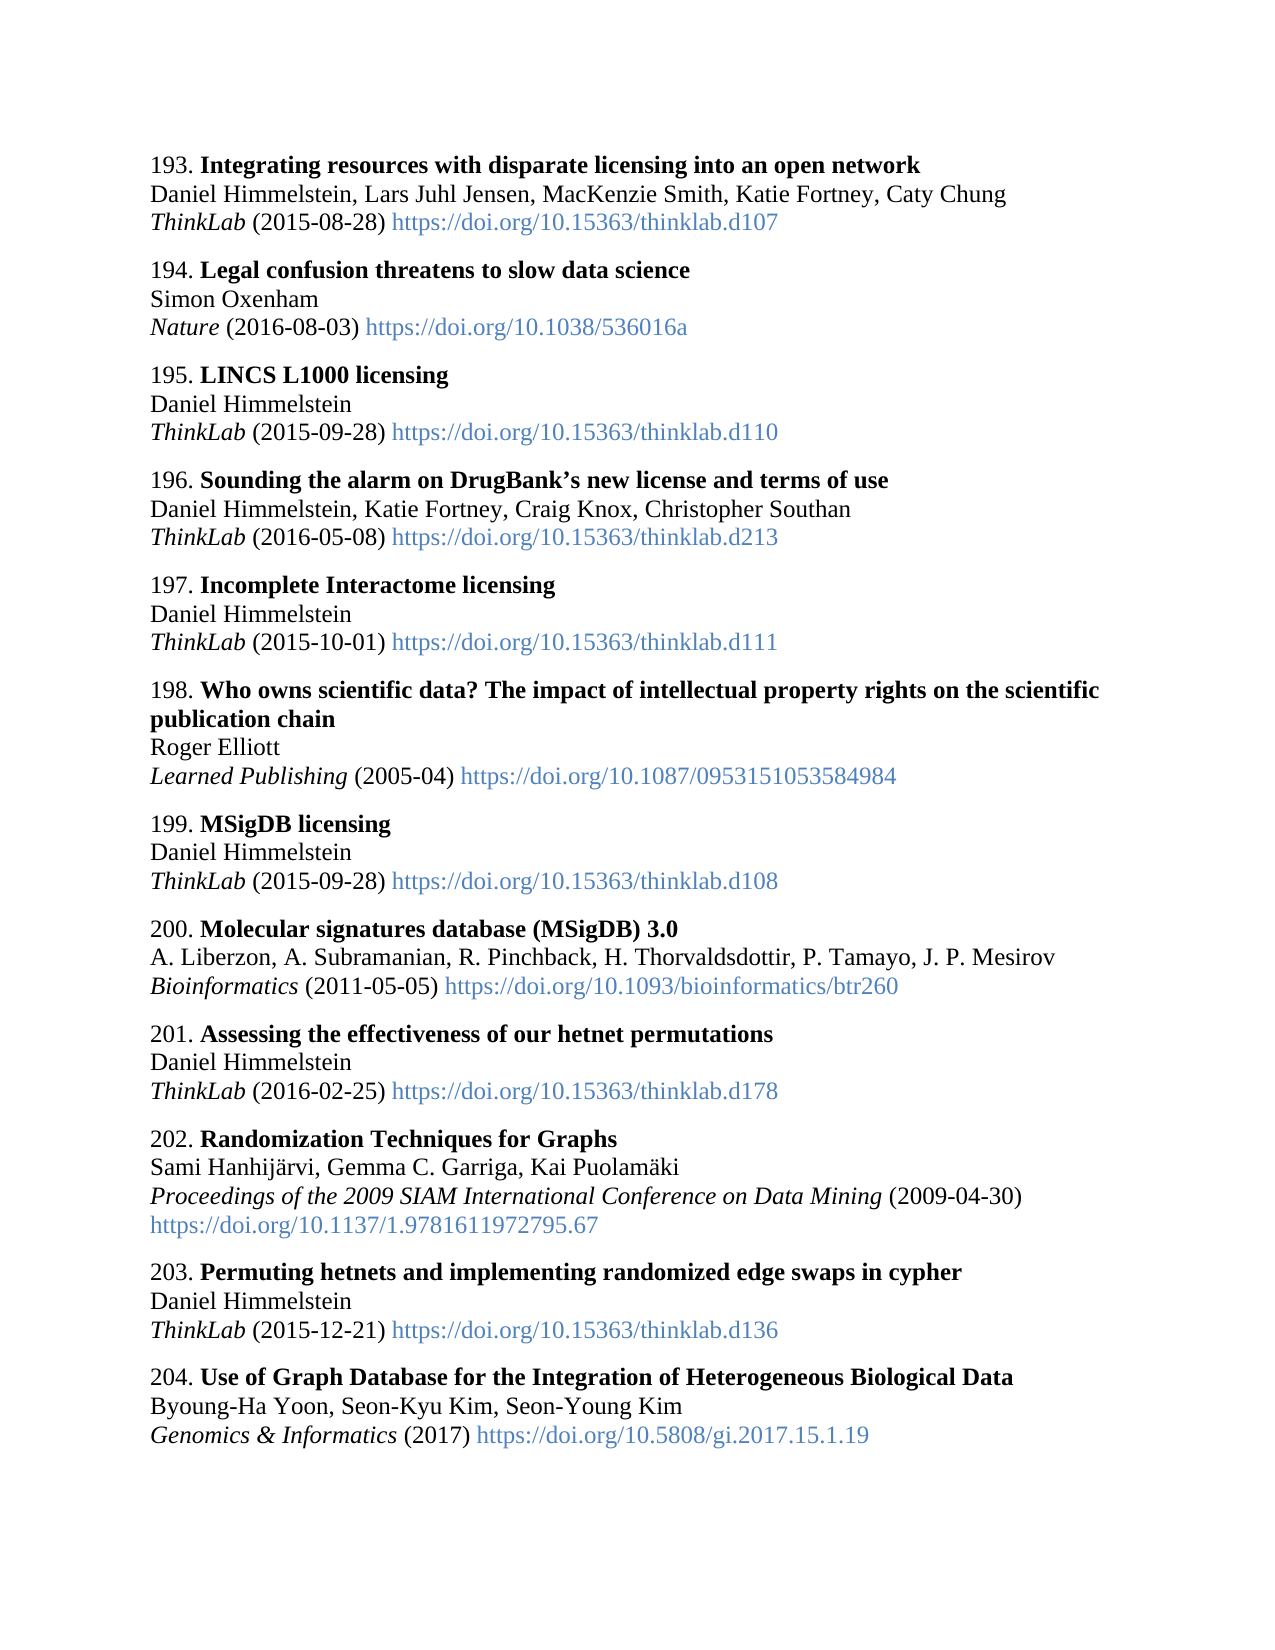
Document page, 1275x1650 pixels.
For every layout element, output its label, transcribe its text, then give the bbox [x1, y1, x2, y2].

text 201. Assessing the effectiveness of our hetnet permutations Daniel Himmelstein ThinkLab (2016-02-25) https://doi.org/10.15363/thinklab.d178 [150, 1019, 1125, 1105]
text 203. Permuting hetnets and implementing randomized edge swaps in cypher Daniel Himmelstein ThinkLab (2015-12-21) https://doi.org/10.15363/thinklab.d136 [150, 1257, 1125, 1344]
text 198. Who owns scientific data? The impact of intellectual property rights on the scientific publication chain Roger Elliott Learned Publishing (2005-04) https://doi.org/10.1087/0953151053584984 [150, 675, 1125, 790]
text 195. LINCS L1000 licensing Daniel Himmelstein ThinkLab (2015-09-28) https://doi.org/10.15363/thinklab.d110 [150, 360, 1125, 446]
text 200. Molecular signatures database (MSigDB) 3.0 A. Liberzon, A. Subramanian, R. Pinchback, H. Thorvaldsdottir, P. Tamayo, J. P. Mesirov Bioinformatics (2011-05-05) https://doi.org/10.1093/bioinformatics/btr260 [150, 914, 1125, 1000]
text 196. Sounding the alarm on DrugBank’s new license and terms of use Daniel Himmelstein, Katie Fortney, Craig Knox, Christopher Southan ThinkLab (2016-05-08) https://doi.org/10.15363/thinklab.d213 [150, 465, 1125, 551]
text 194. Legal confusion threatens to slow data science Simon Oxenham Nature (2016-08-03) https://doi.org/10.1038/536016a [150, 255, 1125, 341]
text 197. Incomplete Interactome licensing Daniel Himmelstein ThinkLab (2015-10-01) https://doi.org/10.15363/thinklab.d111 [150, 570, 1125, 656]
text 202. Randomization Techniques for Graphs Sami Hanhijärvi, Gemma C. Garriga, Kai Puolamäki Proceedings of the 2009 SIAM International Conference on Data Mining (2009-04-30) https://doi.org/10.1137/1.9781611972795.67 [150, 1124, 1125, 1239]
text 199. MSigDB licensing Daniel Himmelstein ThinkLab (2015-09-28) https://doi.org/10.15363/thinklab.d108 [150, 809, 1125, 895]
text 204. Use of Graph Database for the Integration of Heterogeneous Biological Data Byoung-Ha Yoon, Seon-Kyu Kim, Seon-Young Kim Genomics & Informatics (2017) https://doi.org/10.5808/gi.2017.15.1.19 [150, 1362, 1125, 1449]
text 193. Integrating resources with disparate licensing into an open network Daniel Himmelstein, Lars Juhl Jensen, MacKenzie Smith, Katie Fortney, Caty Chung ThinkLab (2015-08-28) https://doi.org/10.15363/thinklab.d107 [150, 150, 1125, 236]
